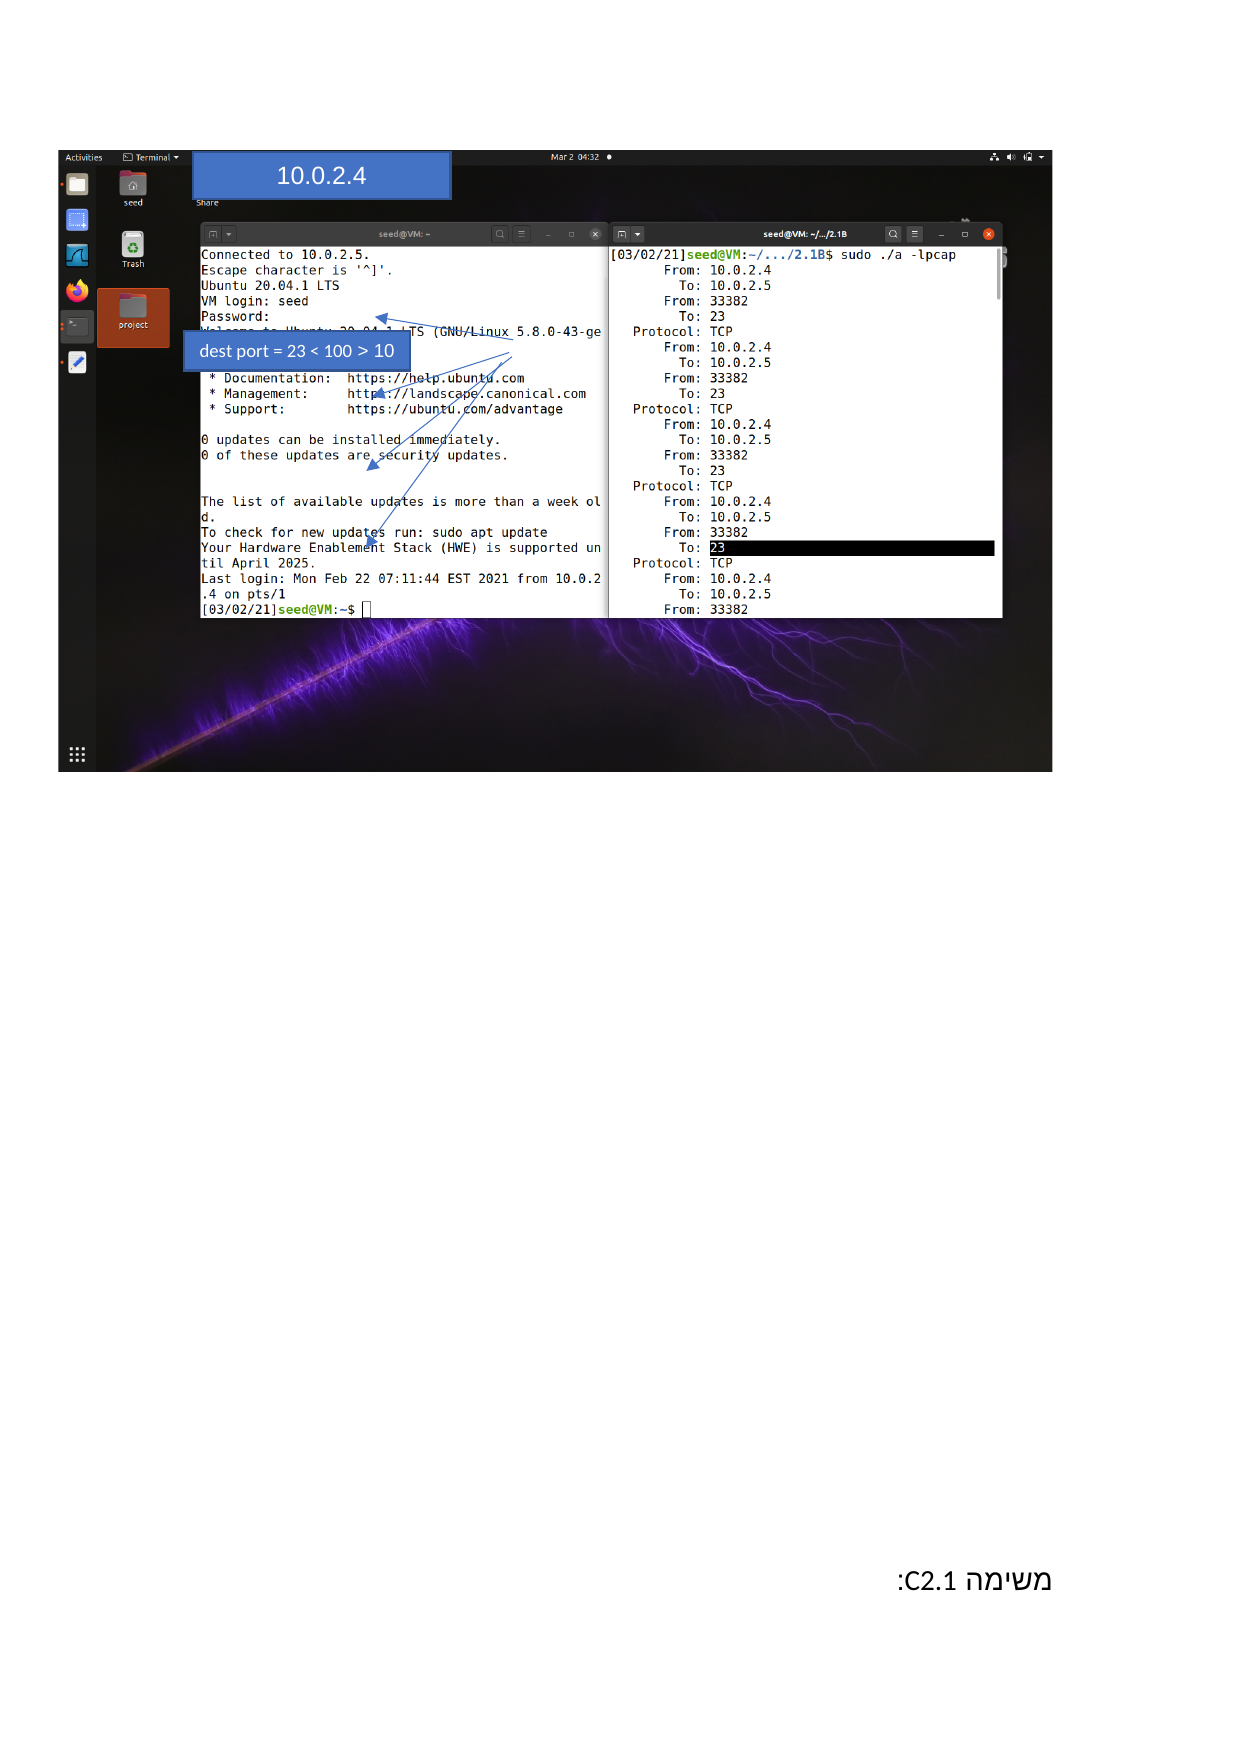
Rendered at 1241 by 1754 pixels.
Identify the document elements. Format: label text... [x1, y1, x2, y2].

picture [58, 150, 1053, 772]
text משימה C2.1: [187, 1562, 1053, 1597]
